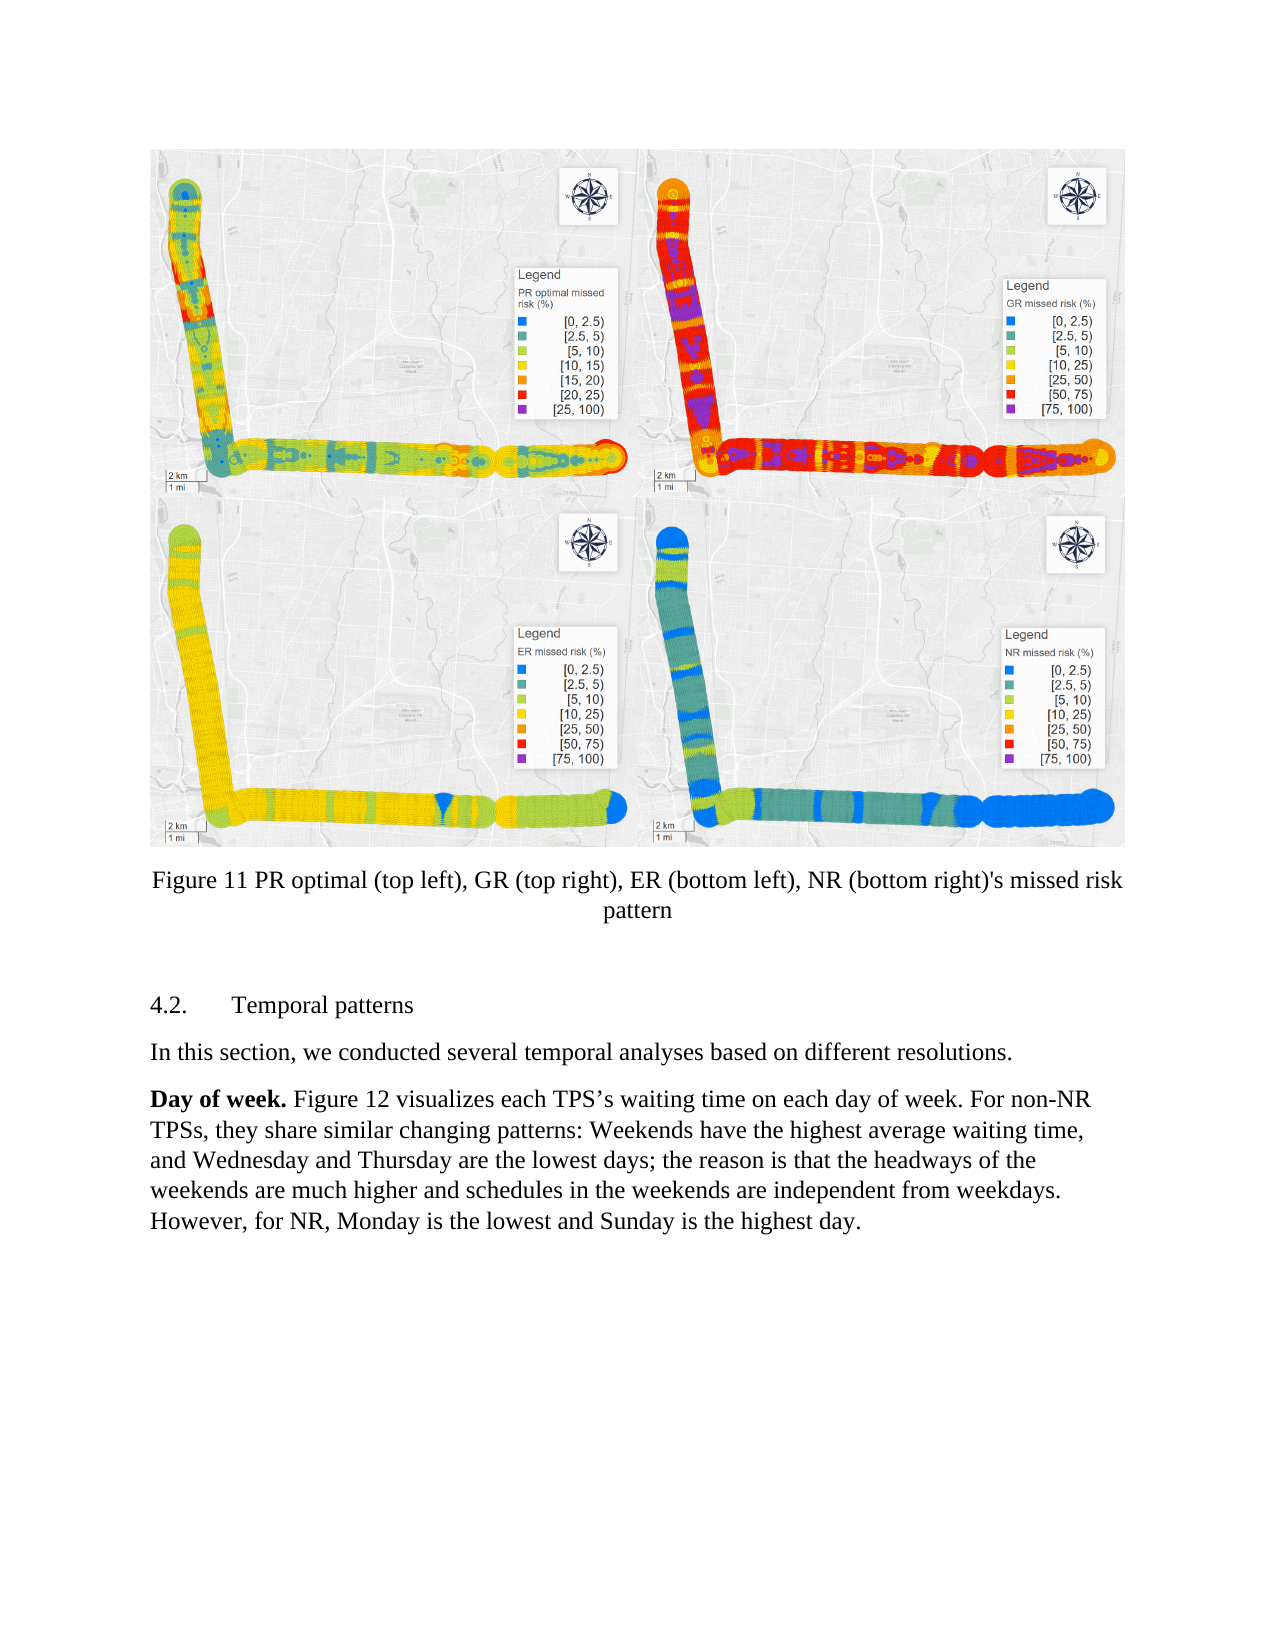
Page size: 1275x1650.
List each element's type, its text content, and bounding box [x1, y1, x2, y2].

text In this section, we conducted several temporal analyses based on different resolutions. [150, 1037, 1125, 1066]
text Figure 11 PR optimal (top left), GR (top right), ER (bottom left), NR (bottom right)'s missed risk pattern [150, 865, 1125, 924]
text Day of week. Figure 12 visualizes each TPS’s waiting time on each day of week. For non-NR TPSs, they share similar changing patterns: Weekends have the highest average waiting time, and Wednesday and Thursday are the lowest days; the reason is that the headways of the weekends are much higher and schedules in the weekends are independent from weekdays. However, for NR, Monday is the lowest and Sunday is the highest day. [150, 1084, 1125, 1235]
list Temporal patterns [150, 990, 1125, 1019]
picture [150, 149, 1125, 847]
